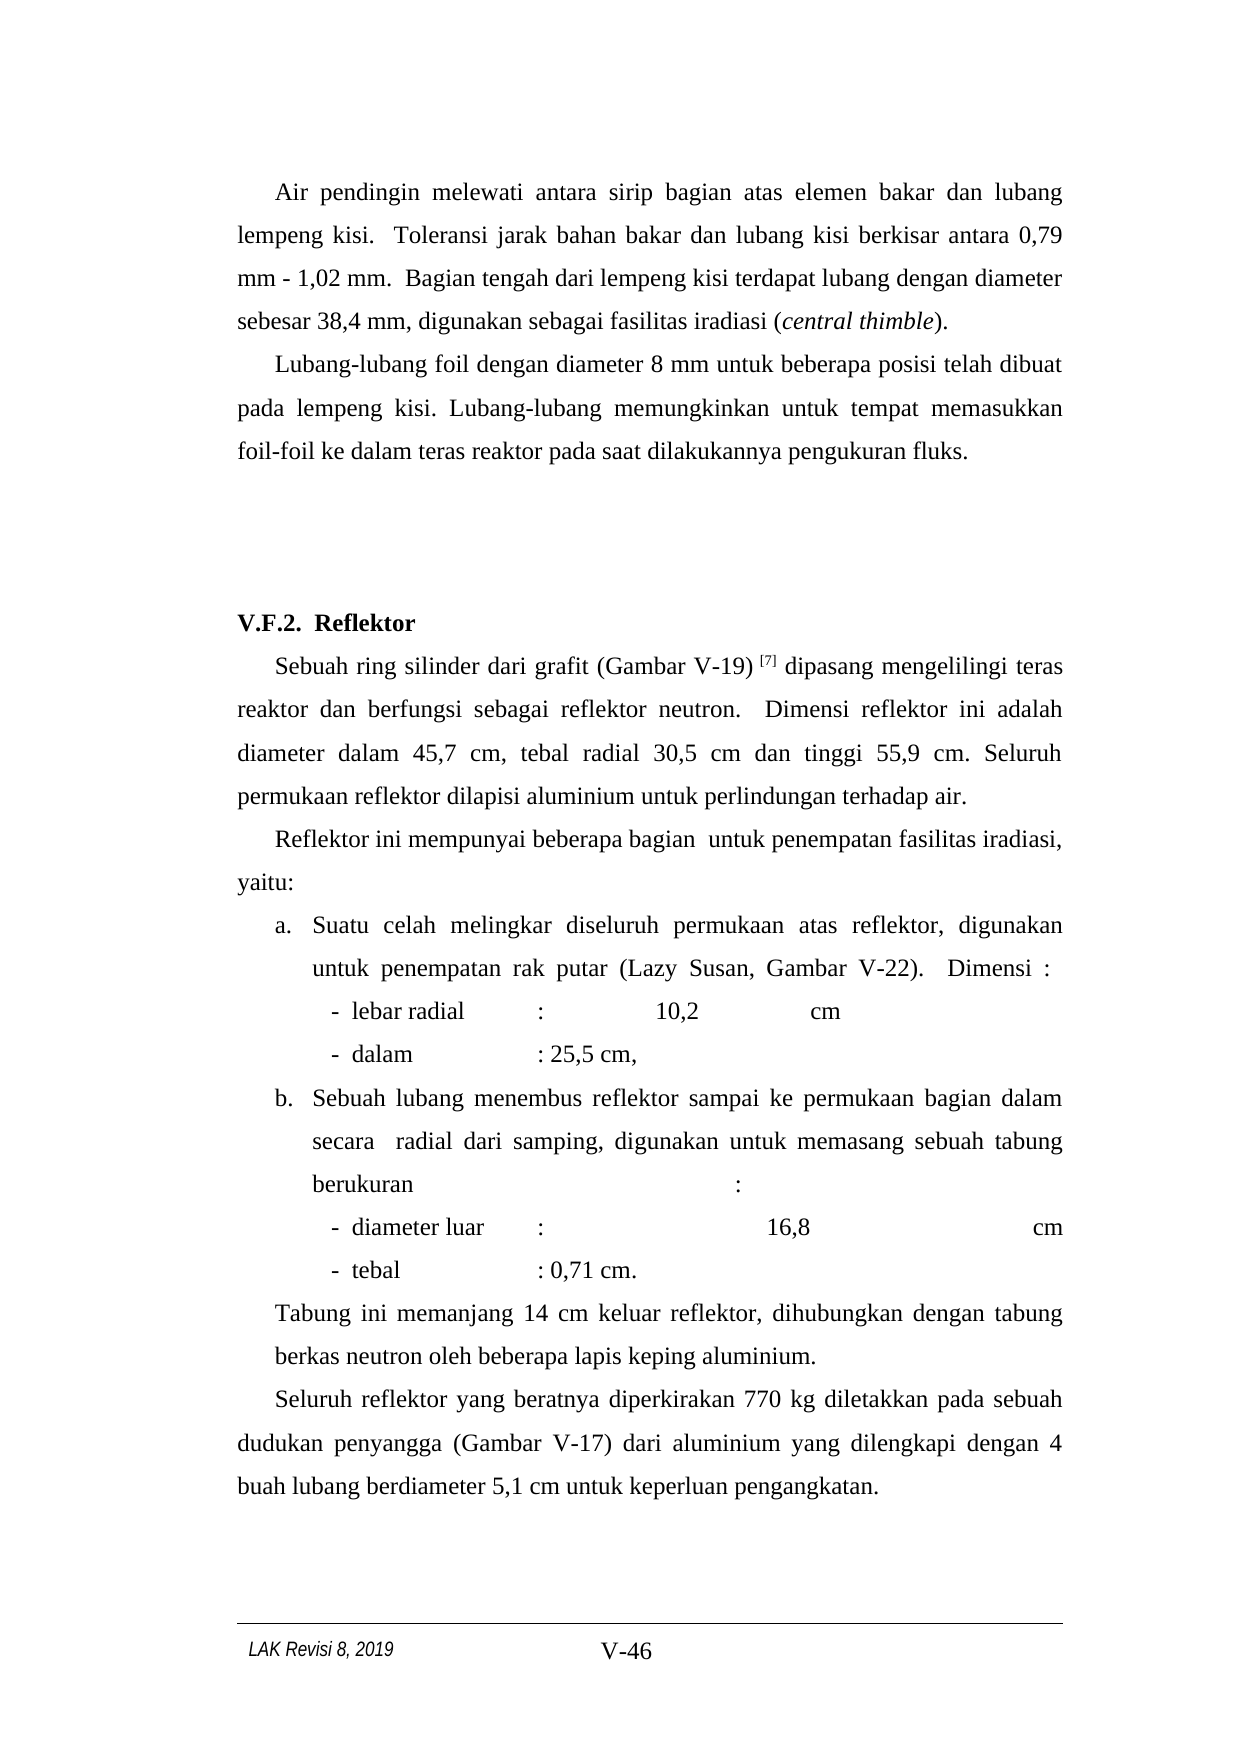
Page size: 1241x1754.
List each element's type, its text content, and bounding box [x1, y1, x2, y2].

text V.F.2. Reflektor [237, 608, 1063, 637]
text Lubang-lubang foil dengan diameter 8 mm untuk beberapa posisi telah dibuat pada lempeng kisi. Lubang-lubang memungkinkan untuk tempat memasukkan foil-foil ke dalam teras reaktor pada saat dilakukannya pengukuran fluks. [237, 349, 1063, 464]
list Suatu celah melingkar diseluruh permukaan atas reflektor, digunakan untuk penempatan rak putar (Lazy Susan, Gambar V-22). Dimensi : - lebar radial : 10,2 cm - dalam : 25,5 cm, [274, 910, 1063, 1068]
text Air pendingin melewati antara sirip bagian atas elemen bakar dan lubang lempeng kisi. Toleransi jarak bahan bakar dan lubang kisi berkisar antara 0,79 mm - 1,02 mm. Bagian tengah dari lempeng kisi terdapat lubang dengan diameter sebesar 38,4 mm, digunakan sebagai fasilitas iradiasi (central thimble). [237, 177, 1063, 335]
text Tabung ini memanjang 14 cm keluar reflektor, dihubungkan dengan tabung berkas neutron oleh beberapa lapis keping aluminium. [274, 1298, 1063, 1370]
text Sebuah ring silinder dari grafit (Gambar V-19) [7] dipasang mengelilingi teras reaktor dan berfungsi sebagai reflektor neutron. Dimensi reflektor ini adalah diameter dalam 45,7 cm, tebal radial 30,5 cm dan tinggi 55,9 cm. Seluruh permukaan reflektor dilapisi aluminium untuk perlindungan terhadap air. [237, 651, 1063, 809]
list Sebuah lubang menembus reflektor sampai ke permukaan bagian dalam secara radial dari samping, digunakan untuk memasang sebuah tabung berukuran : - diameter luar : 16,8 cm - tebal : 0,71 cm. [274, 1083, 1063, 1284]
text Seluruh reflektor yang beratnya diperkirakan 770 kg diletakkan pada sebuah dudukan penyangga (Gambar V-17) dari aluminium yang dilengkapi dengan 4 buah lubang berdiameter 5,1 cm untuk keperluan pengangkatan. [237, 1384, 1063, 1499]
text Reflektor ini mempunyai beberapa bagian untuk penempatan fasilitas iradiasi, yaitu: [237, 824, 1063, 896]
